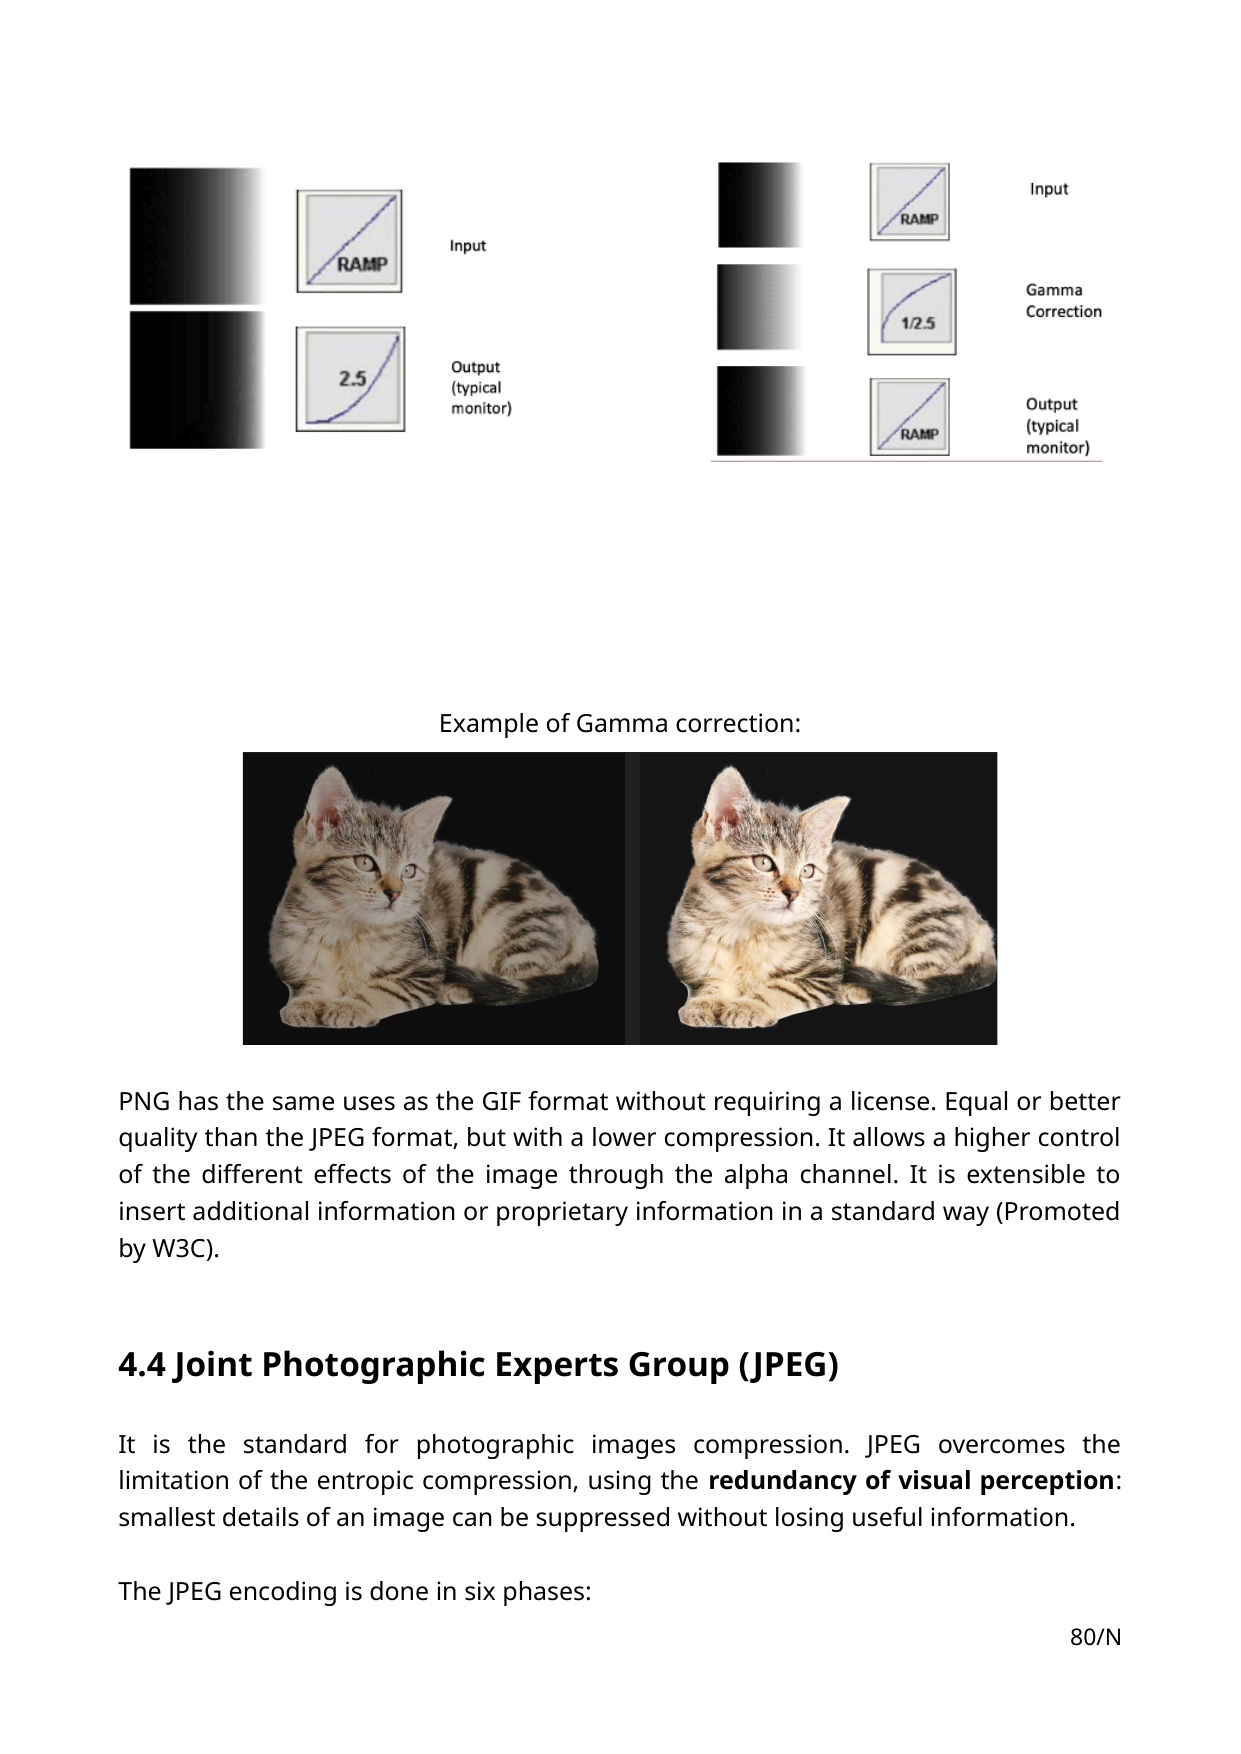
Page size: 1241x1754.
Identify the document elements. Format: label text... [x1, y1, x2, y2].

text It is the standard for photographic images compression. JPEG overcomes the limitation of the entropic compression, using the redundancy of visual perception: smallest details of an image can be suppressed without losing useful information. [118, 1426, 1122, 1534]
text Example of Gamma correction: [118, 705, 1122, 739]
subtitle 4.4 Joint Photographic Experts Group (JPEG) [118, 1341, 1122, 1386]
text PNG has the same uses as the GIF format without requiring a license. Equal or better quality than the JPEG format, but with a lower compression. It allows a higher control of the different effects of the image through the alpha channel. It is extensible to insert additional information or proprietary information in a standard way (Promoted by W3C). [118, 1083, 1122, 1264]
text The JPEG encoding is done in six phases: [118, 1573, 1122, 1607]
picture [118, 147, 1118, 468]
